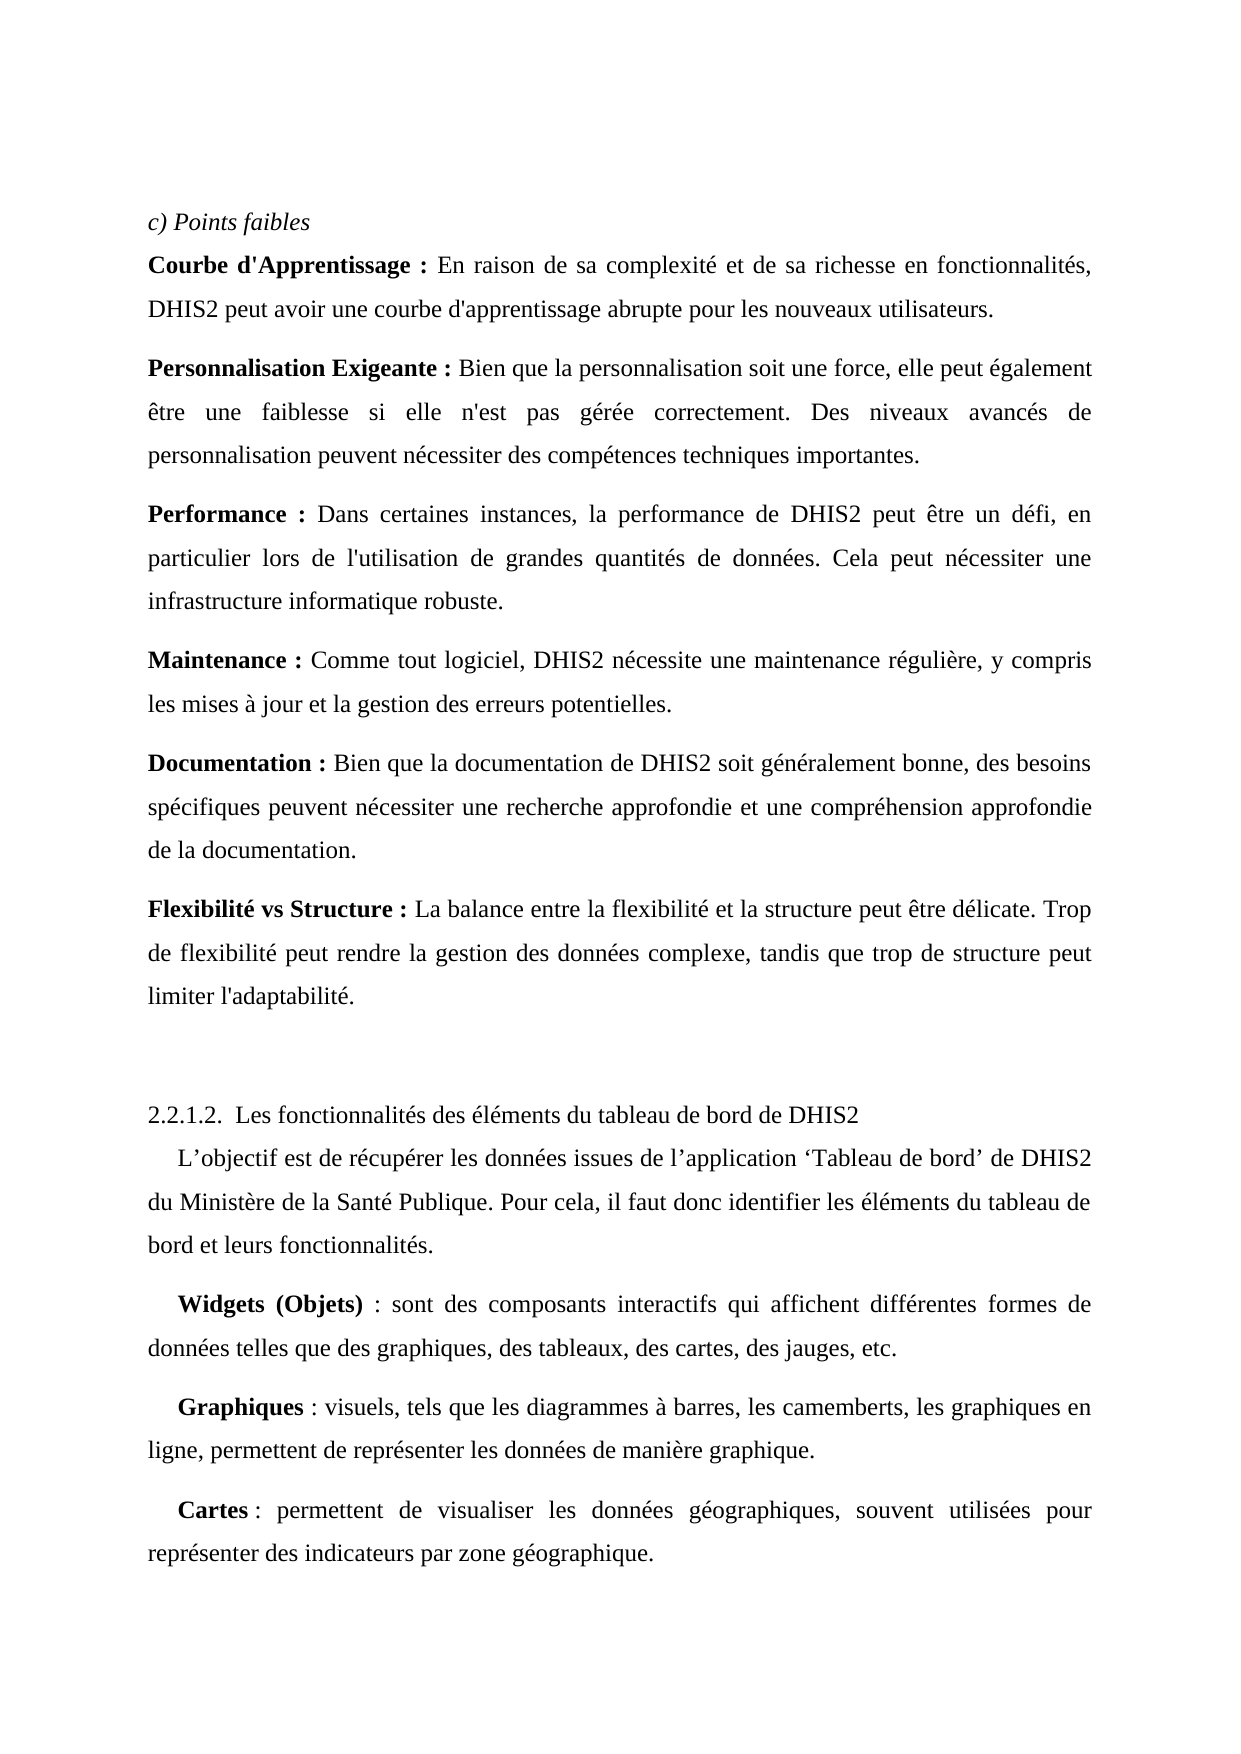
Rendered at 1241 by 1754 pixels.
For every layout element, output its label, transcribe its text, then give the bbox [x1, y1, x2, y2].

text Cartes : permettent de visualiser les données géographiques, souvent utilisées pour représenter des indicateurs par zone géographique. [148, 1495, 1093, 1567]
text Courbe d'Apprentissage : En raison de sa complexité et de sa richesse en fonctionnalités, DHIS2 peut avoir une courbe d'apprentissage abrupte pour les nouveaux utilisateurs. [148, 251, 1093, 322]
subtitle Les fonctionnalités des éléments du tableau de bord de DHIS2 [148, 1100, 1093, 1129]
text Personnalisation Exigeante : Bien que la personnalisation soit une force, elle peut également être une faiblesse si elle n'est pas gérée correctement. Des niveaux avancés de personnalisation peuvent nécessiter des compétences techniques importantes. [148, 353, 1093, 468]
text Performance : Dans certaines instances, la performance de DHIS2 peut être un défi, en particulier lors de l'utilisation de grandes quantités de données. Cela peut nécessiter une infrastructure informatique robuste. [148, 499, 1093, 614]
text Documentation : Bien que la documentation de DHIS2 soit généralement bonne, des besoins spécifiques peuvent nécessiter une recherche approfondie et une compréhension approfondie de la documentation. [148, 748, 1093, 863]
text Points faibles [148, 207, 1093, 236]
text Widgets (Objets) : sont des composants interactifs qui affichent différentes formes de données telles que des graphiques, des tableaux, des cartes, des jauges, etc. [148, 1289, 1093, 1361]
text Flexibilité vs Structure : La balance entre la flexibilité et la structure peut être délicate. Trop de flexibilité peut rendre la gestion des données complexe, tandis que trop de structure peut limiter l'adaptabilité. [148, 894, 1093, 1009]
text Graphiques : visuels, tels que les diagrammes à barres, les camemberts, les graphiques en ligne, permettent de représenter les données de manière graphique. [148, 1392, 1093, 1464]
text Maintenance : Comme tout logiciel, DHIS2 nécessite une maintenance régulière, y compris les mises à jour et la gestion des erreurs potentielles. [148, 646, 1093, 717]
text L’objectif est de récupérer les données issues de l’application ‘Tableau de bord’ de DHIS2 du Ministère de la Santé Publique. Pour cela, il faut donc identifier les éléments du tableau de bord et leurs fonctionnalités. [148, 1143, 1093, 1258]
